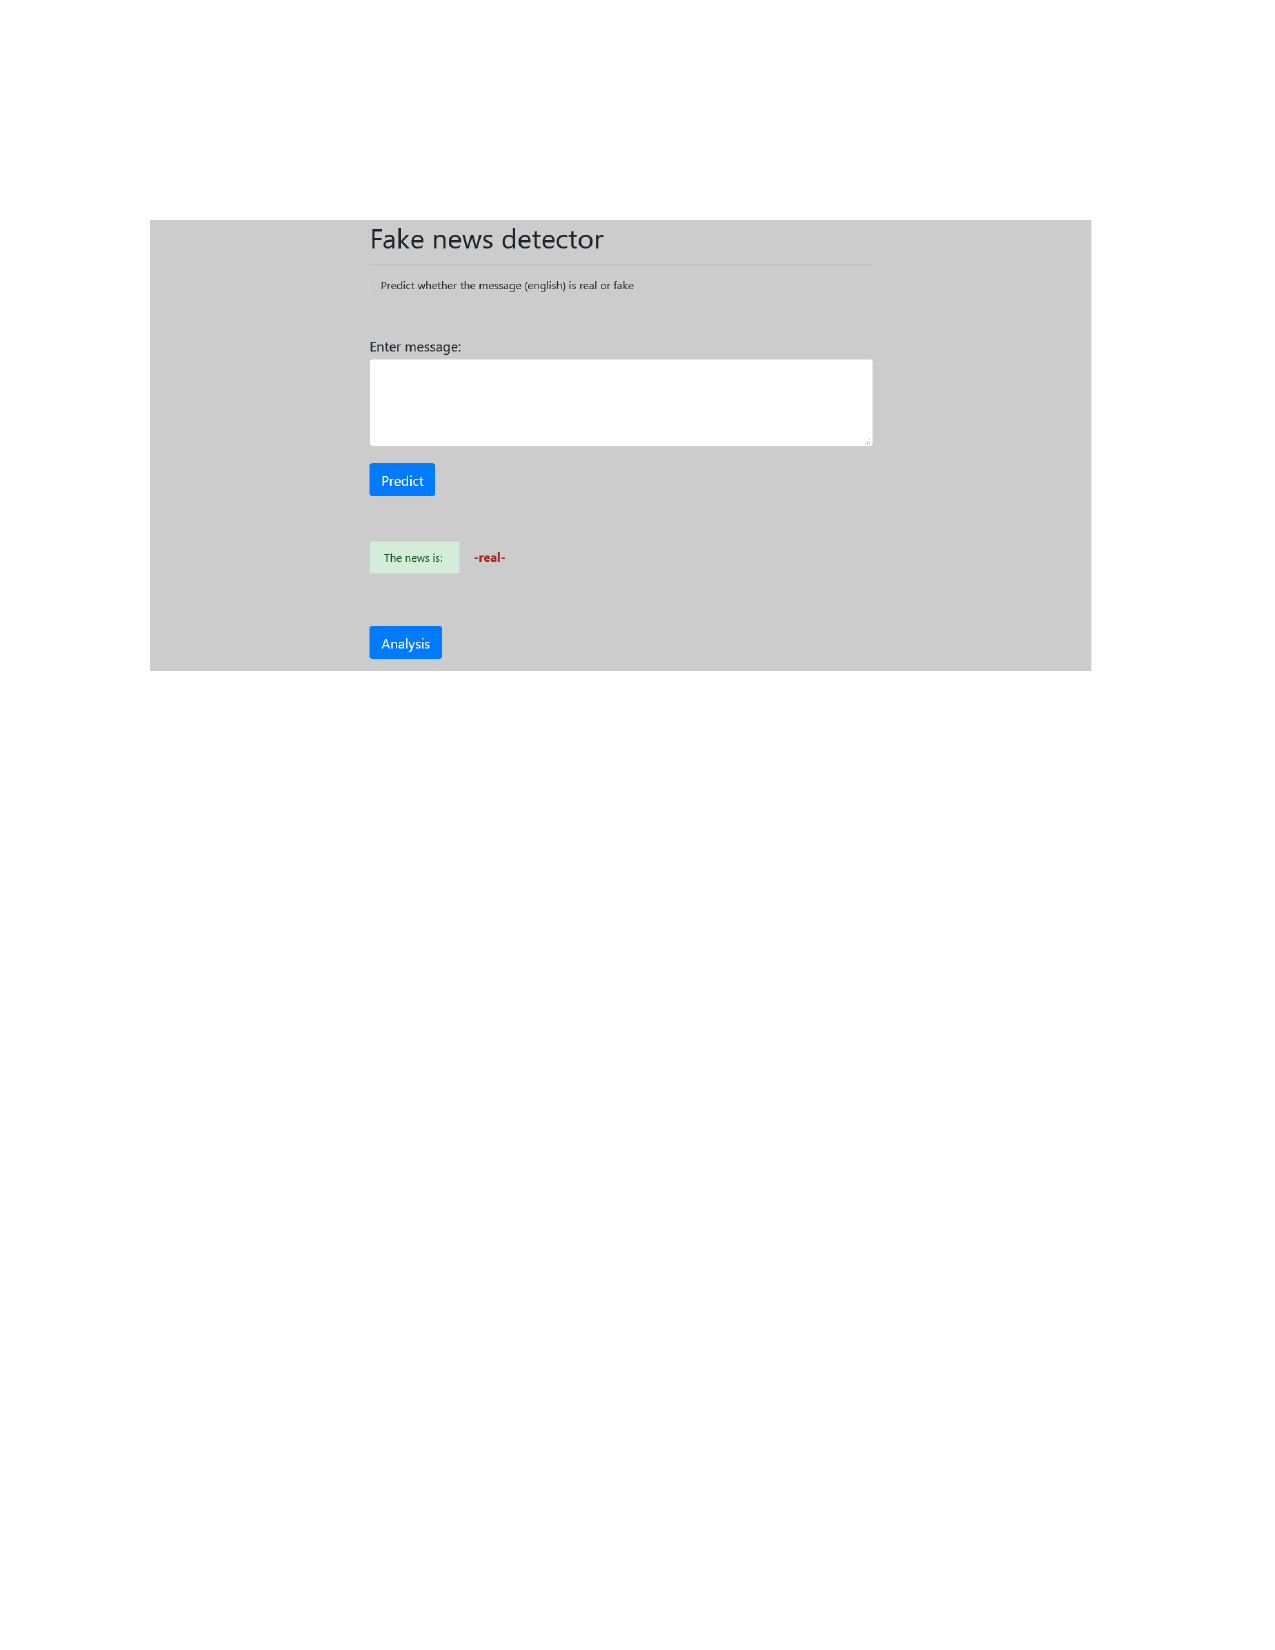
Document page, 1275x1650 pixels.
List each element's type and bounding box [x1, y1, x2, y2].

picture [150, 220, 1092, 671]
